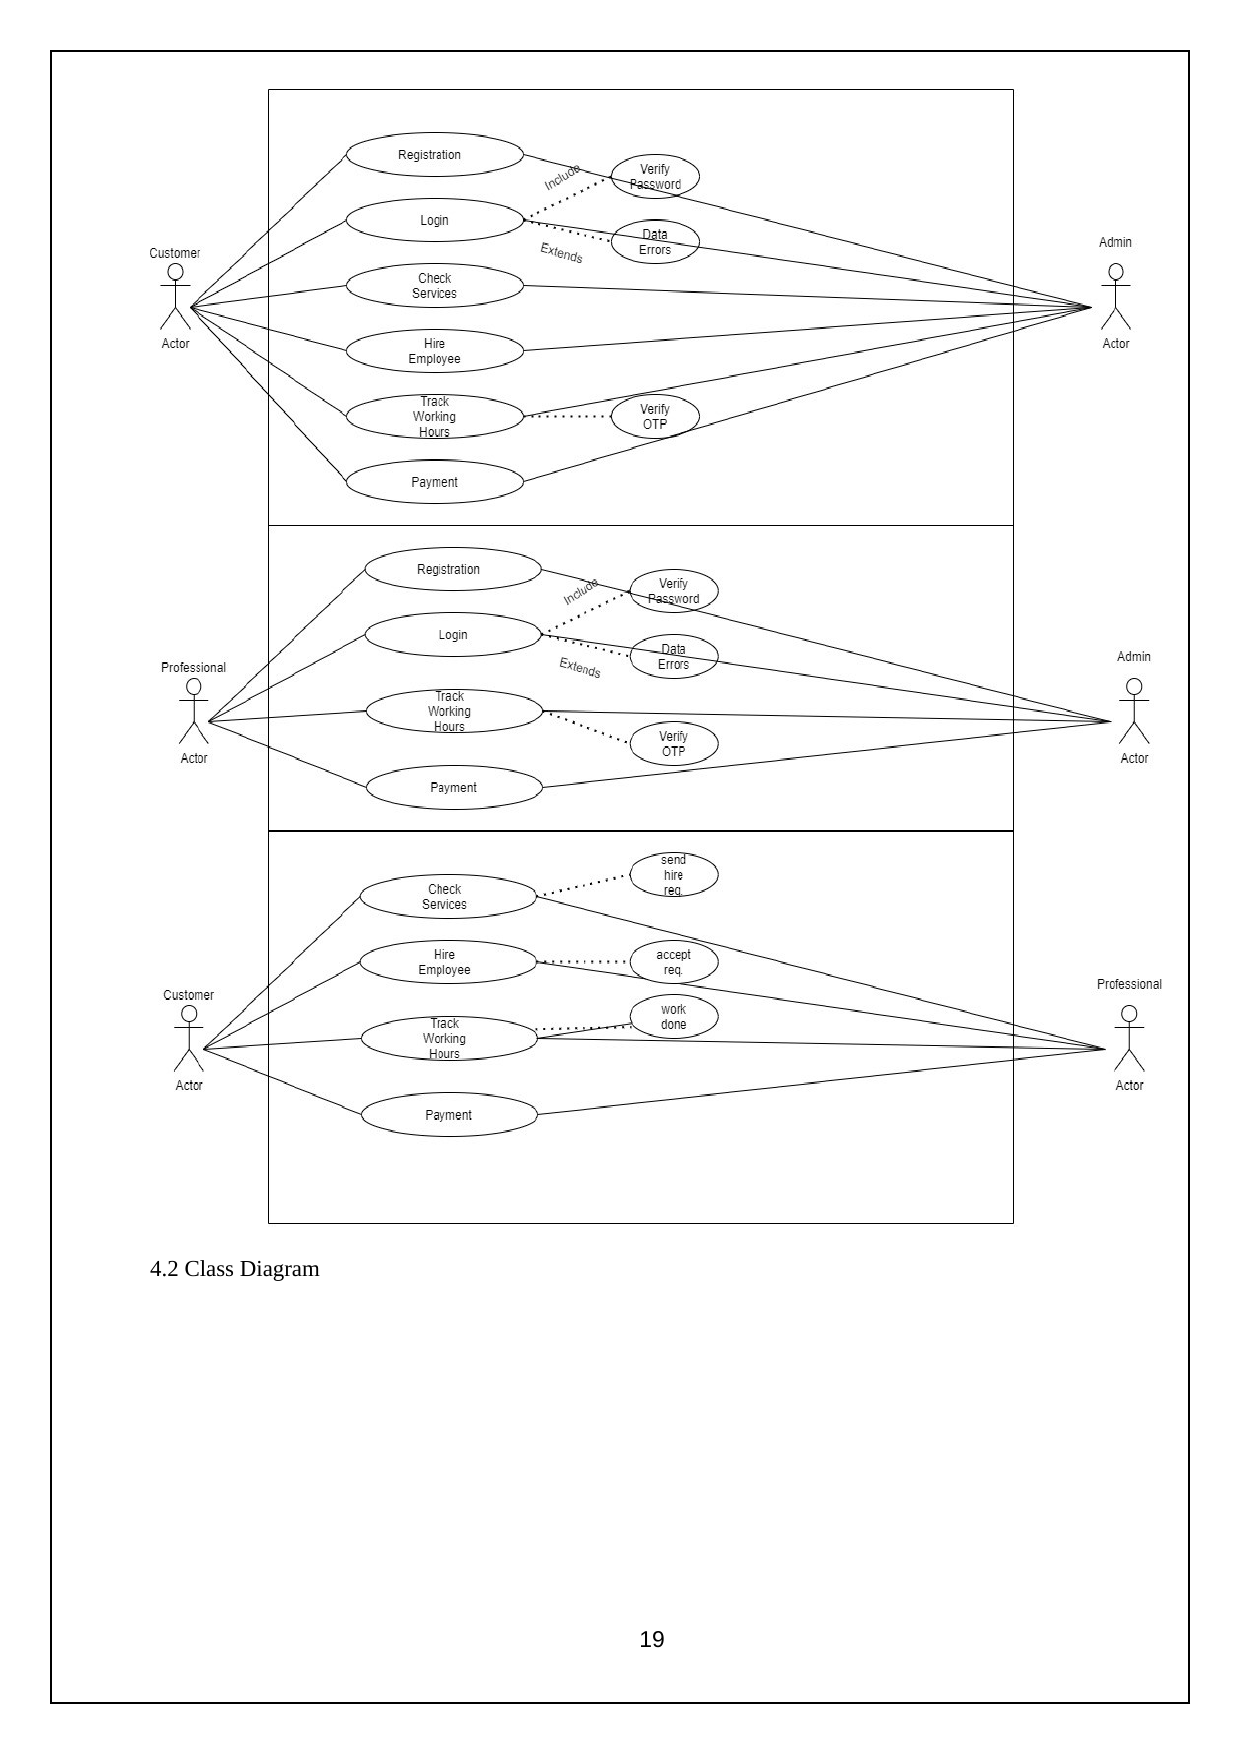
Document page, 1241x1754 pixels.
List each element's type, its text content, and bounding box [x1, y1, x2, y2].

picture [150, 89, 1163, 1227]
text 4.2 Class Diagram [150, 1256, 1153, 1282]
